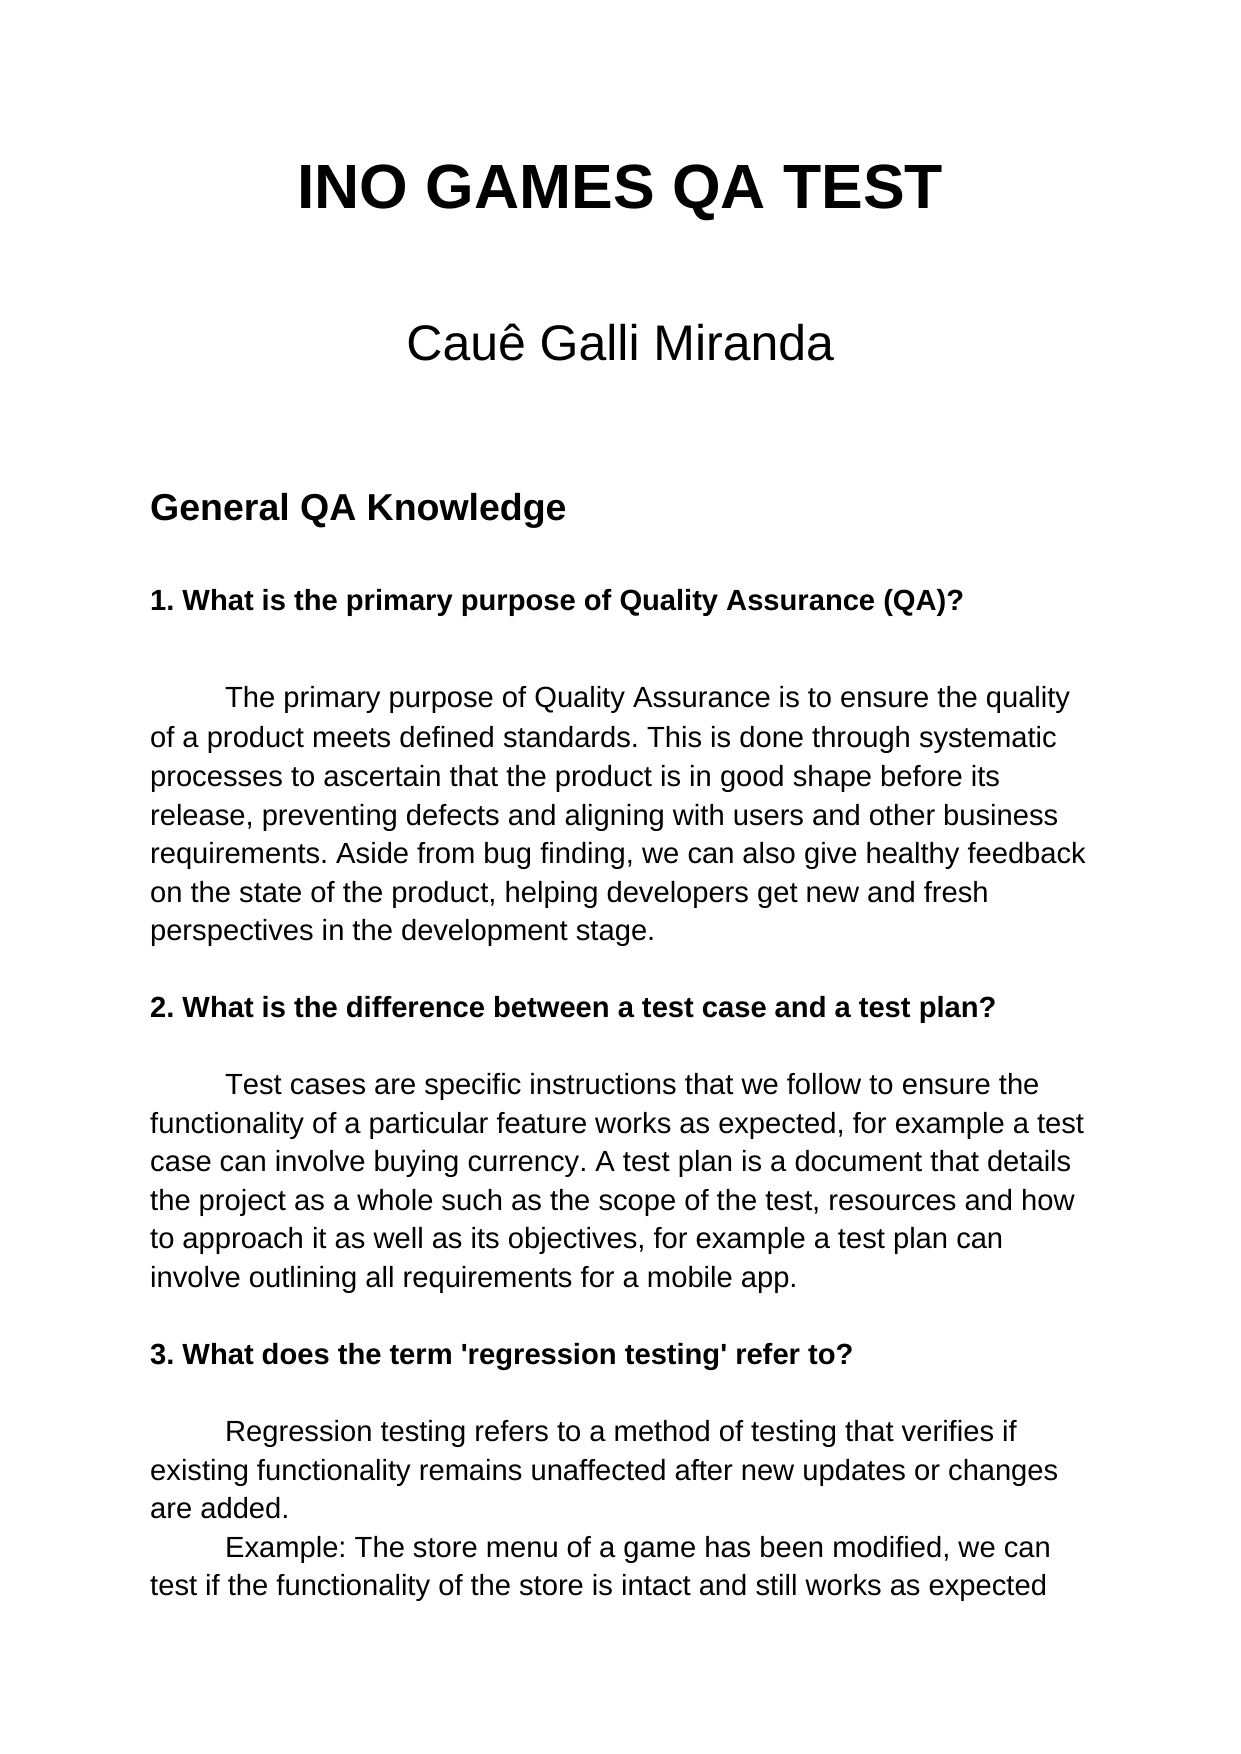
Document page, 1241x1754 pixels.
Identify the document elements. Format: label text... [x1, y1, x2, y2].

text INO GAMES QA TEST Cauê Galli Miranda [150, 150, 1090, 371]
text Test cases are specific instructions that we follow to ensure the functionality of a particular feature works as expected, for example a test case can involve buying currency. A test plan is a document that details the project as a whole such as the scope of the test, resources and how to approach it as well as its objectives, for example a test plan can involve outlining all requirements for a mobile app. [150, 1067, 1090, 1293]
text 2. What is the difference between a test case and a test plan? [150, 952, 1090, 1024]
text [150, 1298, 1090, 1602]
text General QA Knowledge 1. What is the primary purpose of Quality Assurance (QA)? The primary purpose of Quality Assurance is to ensure the quality of a product meets defined standards. This is done through systematic processes to ascertain that the product is in good shape before its release, preventing defects and aligning with users and other business requirements. Aside from bug finding, we can also give healthy feedback on the state of the product, helping developers get new and fresh perspectives in the development stage. [150, 485, 1090, 947]
